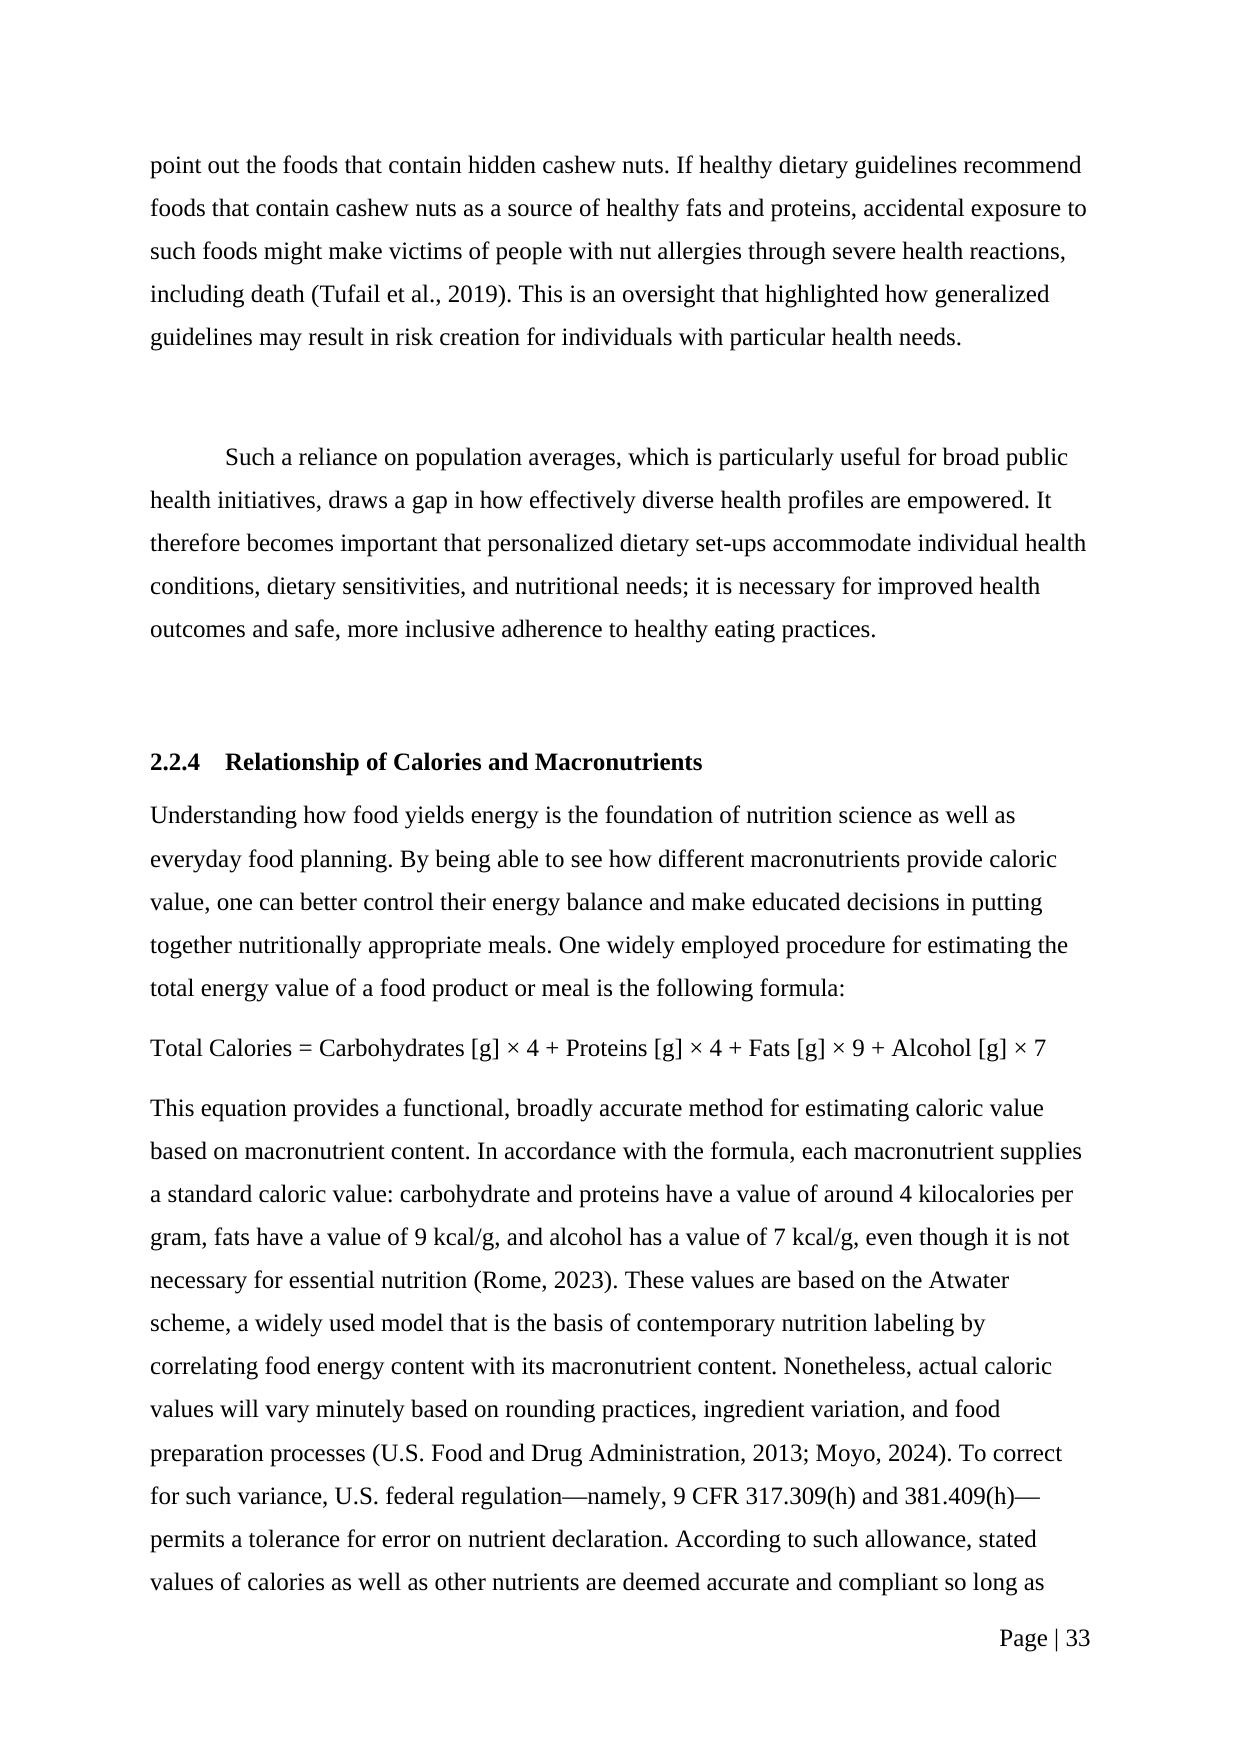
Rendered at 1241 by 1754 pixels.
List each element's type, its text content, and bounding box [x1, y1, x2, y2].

text Total Calories = Carbohydrates [g] × 4 + Proteins [g] × 4 + Fats [g] × 9 + Alcohol [g] × 7 [150, 1033, 1090, 1062]
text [150, 150, 1090, 351]
text Such a reliance on population averages, which is particularly useful for broad public health initiatives, draws a gap in how effectively diverse health profiles are empowered. It therefore becomes important that personalized dietary set-ups accommodate individual health conditions, dietary sensitivities, and nutritional needs; it is necessary for improved health outcomes and safe, more inclusive adherence to healthy eating practices. [150, 442, 1090, 643]
subtitle 2.2.4 Relationship of Calories and Macronutrients [150, 747, 1090, 775]
text Understanding how food yields energy is the foundation of nutrition science as well as everyday food planning. By being able to see how different macronutrients provide caloric value, one can better control their energy balance and make educated decisions in putting together nutritionally appropriate meals. One widely employed procedure for estimating the total energy value of a food product or meal is the following formula: [150, 801, 1090, 1002]
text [150, 1093, 1090, 1596]
